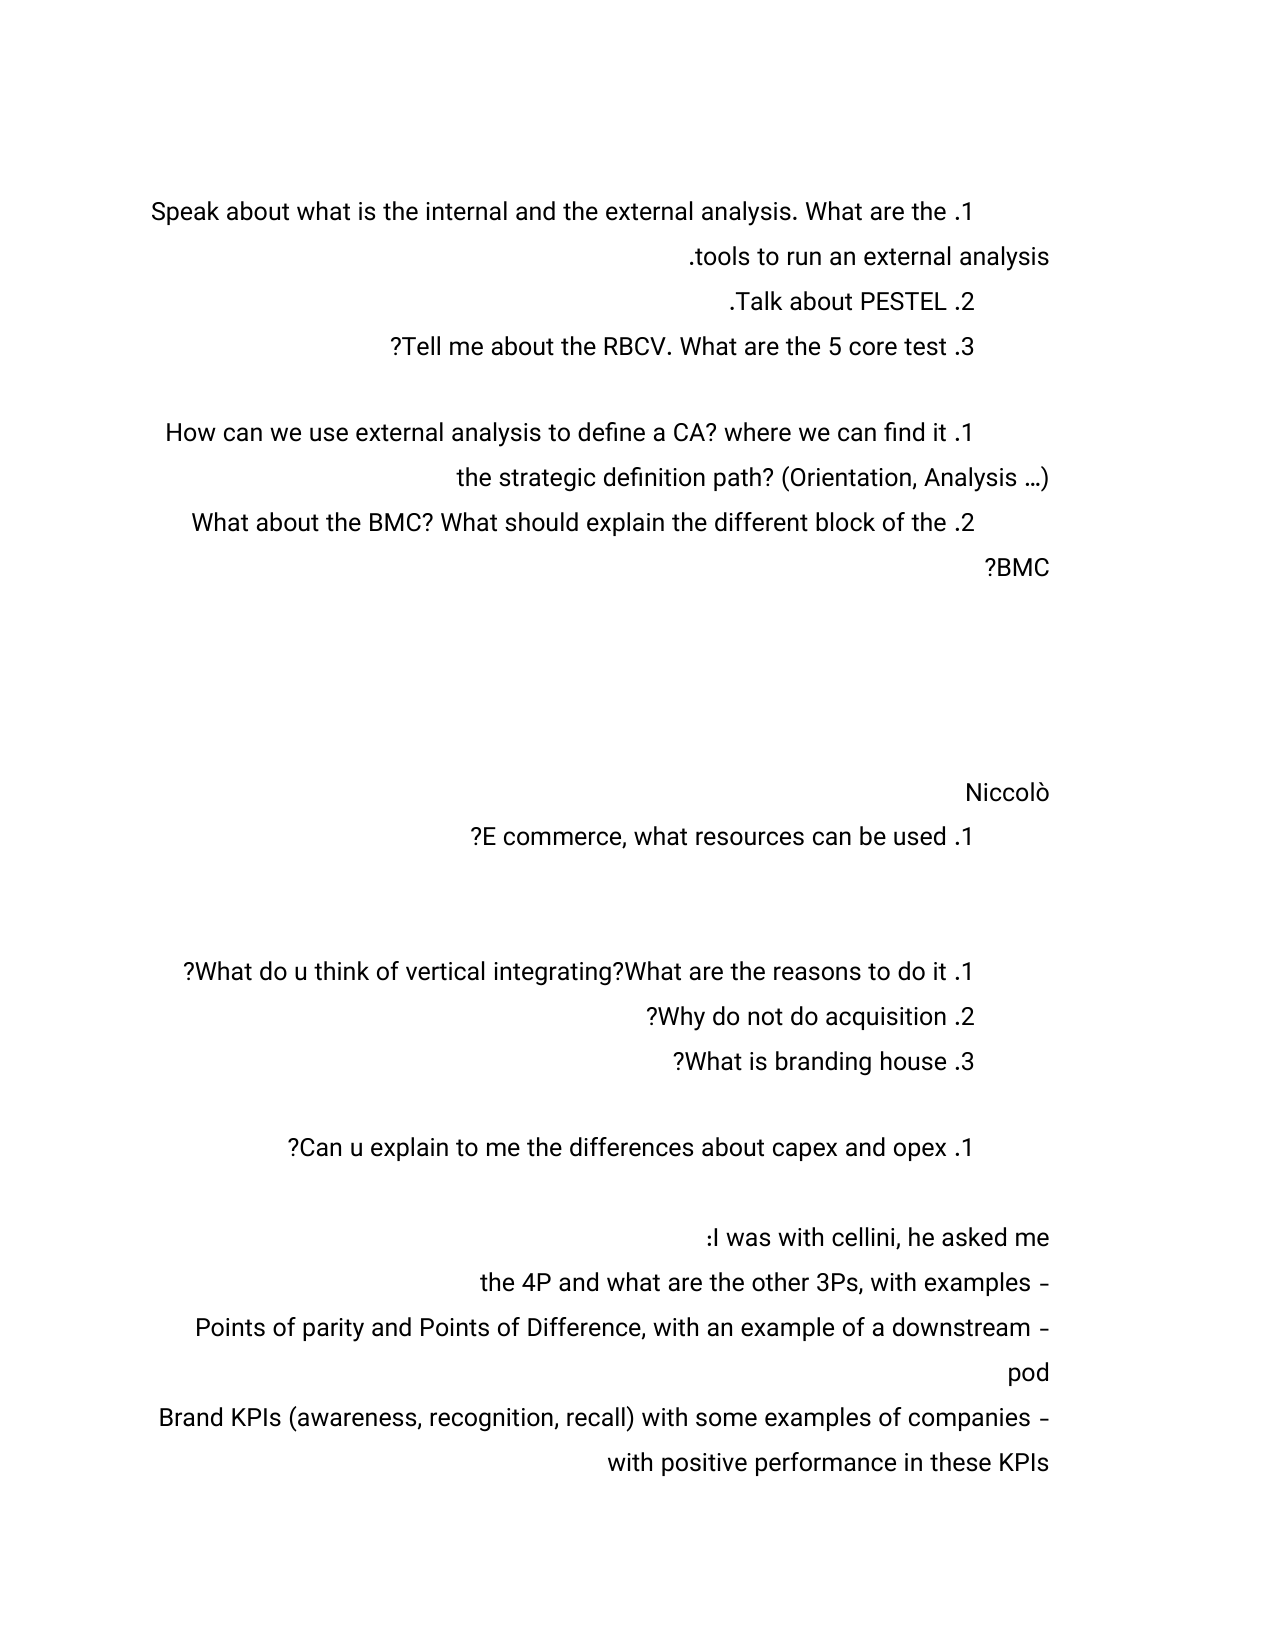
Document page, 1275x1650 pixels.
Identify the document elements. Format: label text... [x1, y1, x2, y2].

text I was with cellini, he asked me: [150, 1221, 1050, 1260]
text 3. What is branding house? [150, 1045, 1050, 1084]
text 1. E commerce, what resources can be used? [150, 820, 1050, 859]
text 1. Can u explain to me the differences about capex and opex? [150, 1131, 1050, 1170]
text 2. Why do not do acquisition? [150, 1000, 1050, 1039]
text - ⁠Brand KPIs (awareness, recognition, recall) with some examples of companies with positive performance in these KPIs [150, 1401, 1050, 1484]
text - ⁠Points of parity and Points of Difference, with an example of a downstream pod [150, 1311, 1050, 1395]
text - the 4P and what are the other 3Ps, with examples [150, 1266, 1050, 1305]
text 1. What do u think of vertical integrating?What are the reasons to do it? [150, 955, 1050, 994]
text 3. Tell me about the RBCV. What are the 5 core test? [150, 329, 1050, 369]
text 1. How can we use external analysis to define a CA? where we can find it the strategic definition path? (Orientation, Analysis …) [150, 416, 1050, 500]
text 2. Talk about PESTEL. [150, 285, 1050, 324]
text Niccolò [150, 775, 1050, 814]
text 1. Speak about what is the internal and the external analysis. What are the tools to run an external analysis. [150, 195, 1050, 279]
text 2. What about the BMC? What should explain the different block of the BMC? [150, 506, 1050, 590]
